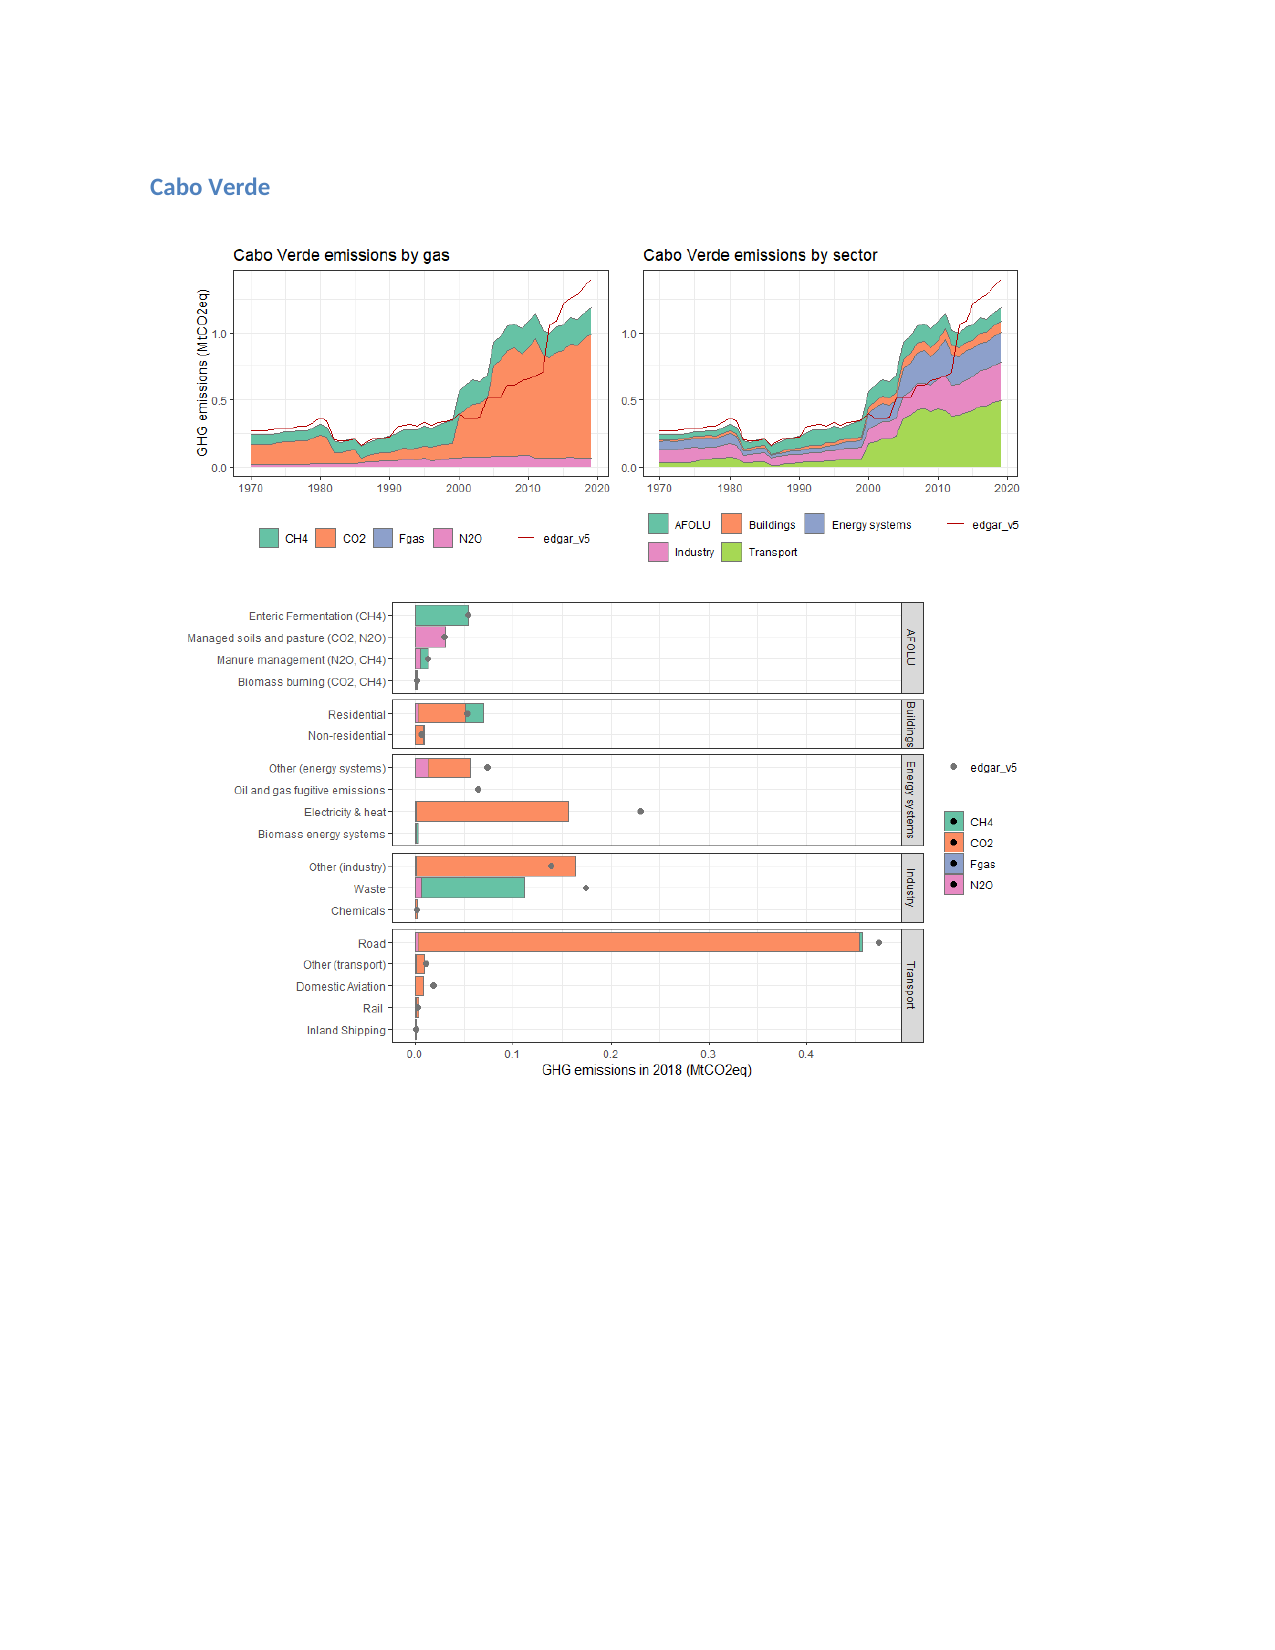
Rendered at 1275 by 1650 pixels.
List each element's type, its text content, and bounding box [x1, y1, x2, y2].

subtitle Cabo Verde [150, 171, 1125, 201]
picture [168, 220, 1044, 1096]
